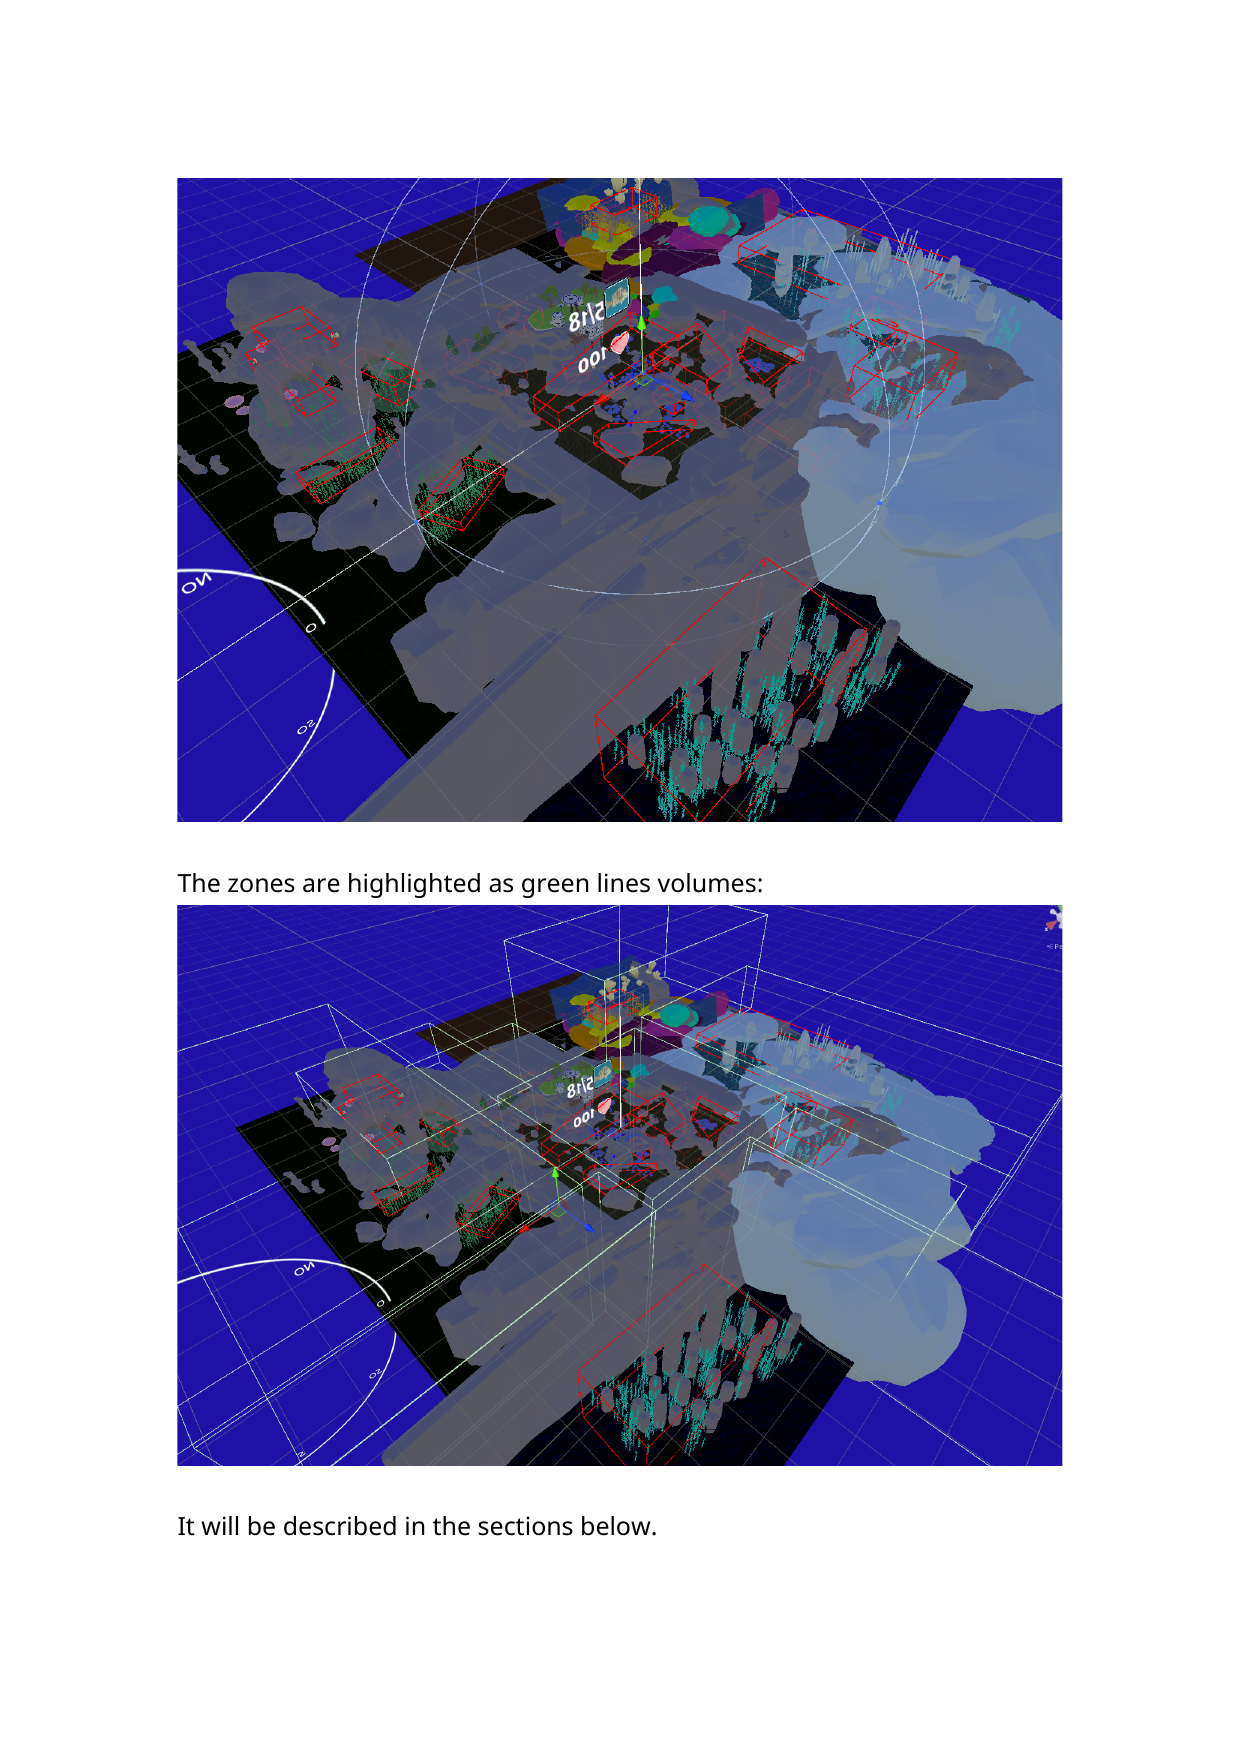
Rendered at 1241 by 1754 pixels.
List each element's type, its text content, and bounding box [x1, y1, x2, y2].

picture [177, 178, 1063, 822]
text It will be described in the sections below. [177, 1509, 1063, 1543]
text The zones are highlighted as green lines volumes: [177, 866, 1063, 900]
picture [177, 905, 1063, 1466]
